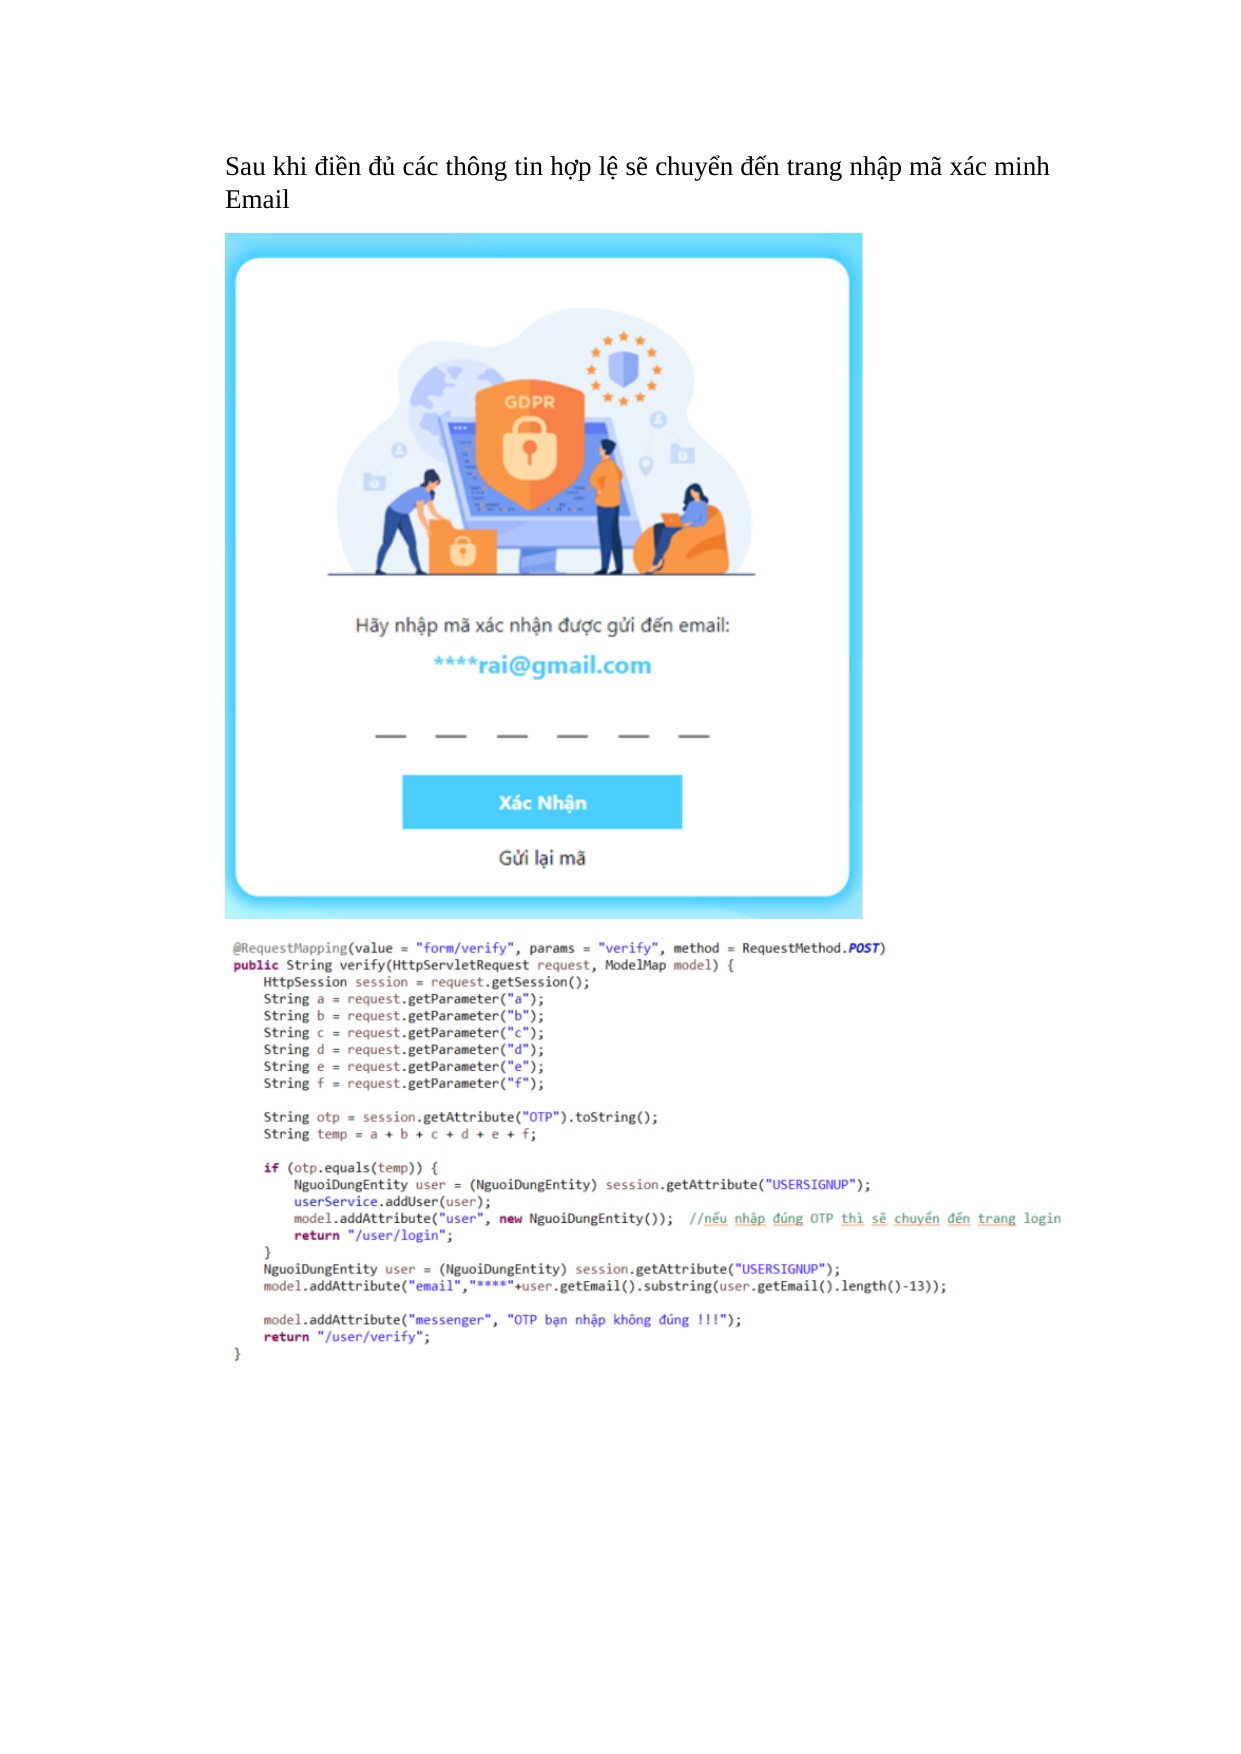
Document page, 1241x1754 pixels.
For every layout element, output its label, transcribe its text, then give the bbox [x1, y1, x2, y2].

picture [225, 938, 1091, 1374]
picture [225, 233, 863, 919]
list Sau khi điền đủ các thông tin hợp lệ sẽ chuyển đến trang nhập mã xác minh Email [225, 150, 1051, 215]
